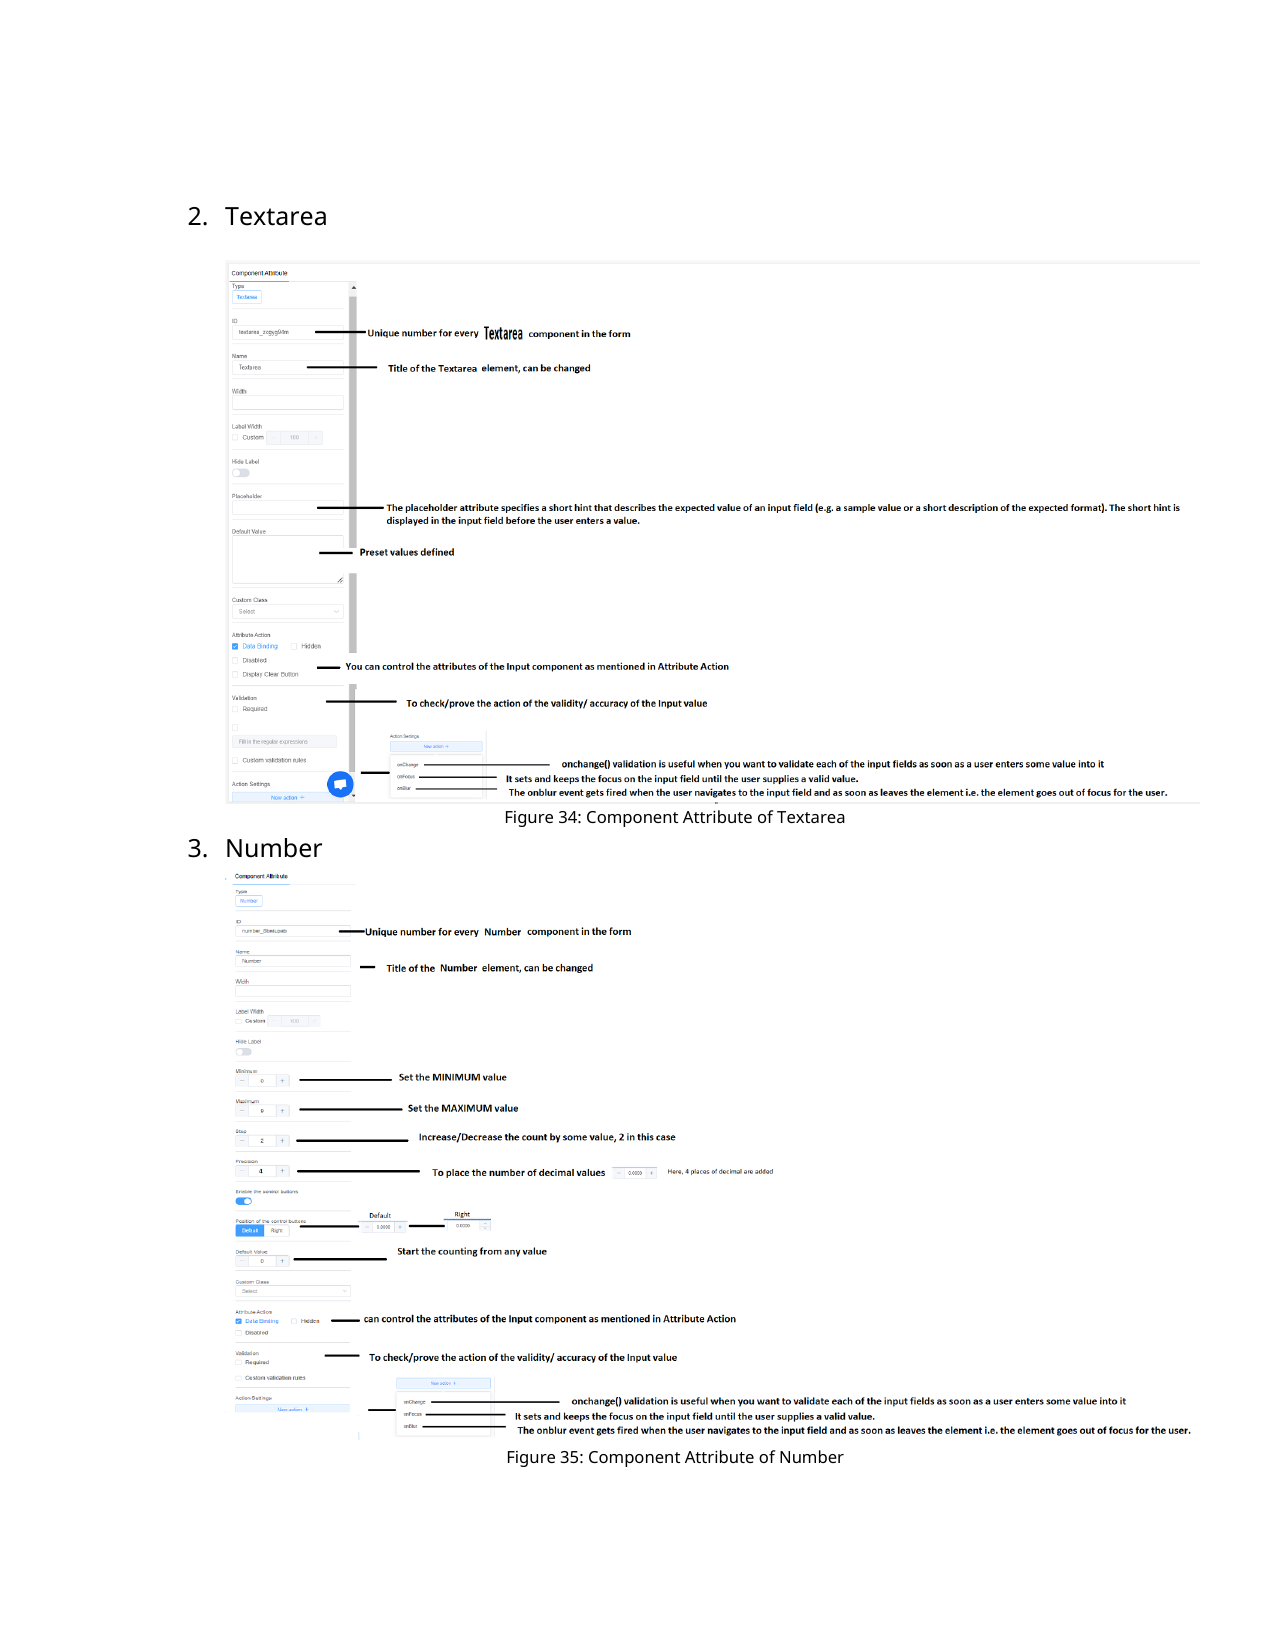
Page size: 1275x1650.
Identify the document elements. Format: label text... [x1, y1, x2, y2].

list Textarea [187, 199, 1125, 233]
list Figure 35: Component Attribute of Number [225, 1446, 1125, 1468]
picture [225, 867, 1200, 1444]
list Number [187, 830, 1125, 864]
picture [225, 260, 1200, 804]
list Figure 34: Component Attribute of Textarea [225, 806, 1125, 828]
